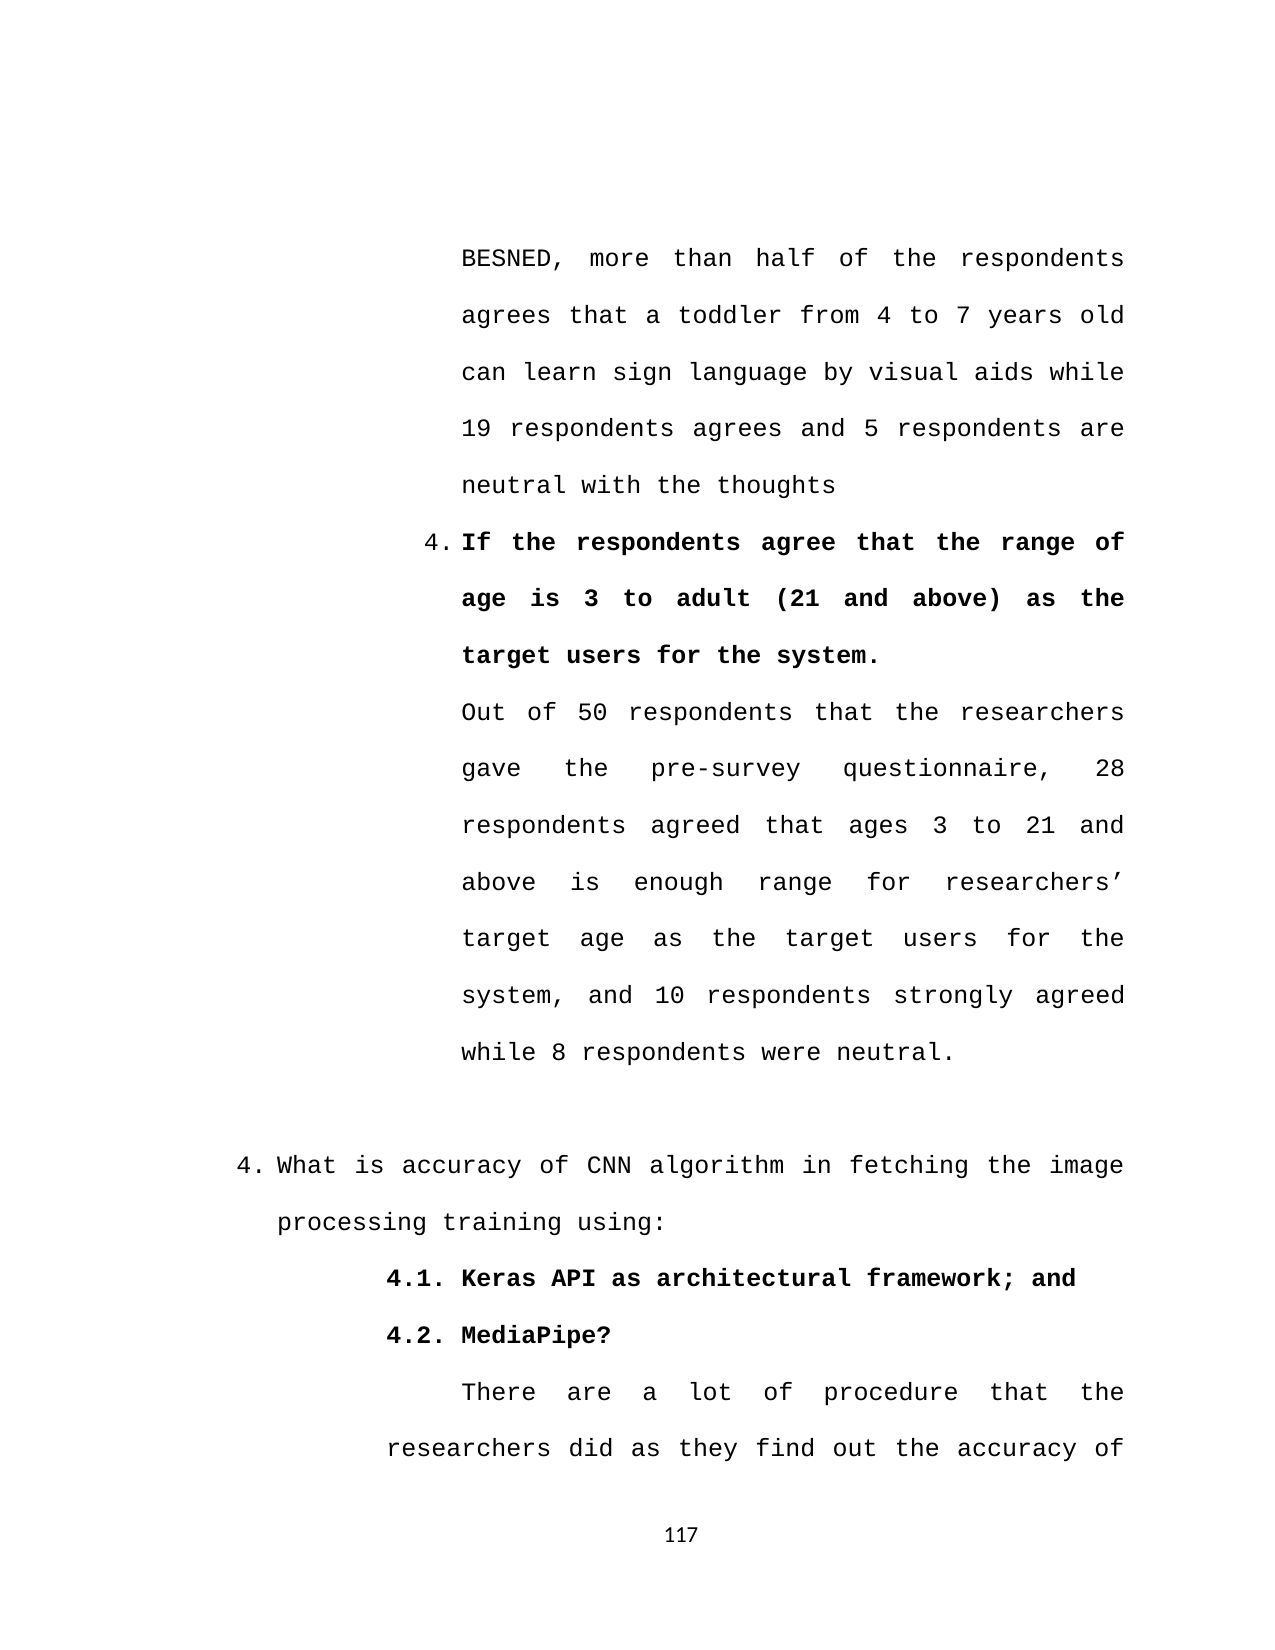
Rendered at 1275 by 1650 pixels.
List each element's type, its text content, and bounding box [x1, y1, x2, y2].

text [461, 246, 1125, 501]
list What is accuracy of CNN algorithm in fetching the image processing training using: [236, 1153, 1125, 1238]
text 4.1. Keras API as architectural framework; and [311, 1266, 1125, 1294]
text Out of 50 respondents that the researchers gave the pre-survey questionnaire, 28 respondents agreed that ages 3 to 21 and above is enough range for researchers’ target age as the target users for the system, and 10 respondents strongly agreed while 8 respondents were neutral. [461, 699, 1125, 1068]
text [386, 1379, 1125, 1464]
list If the respondents agree that the range of age is 3 to adult (21 and above) as the target users for the system. [424, 529, 1125, 671]
text 4.2. MediaPipe? [311, 1323, 1125, 1351]
